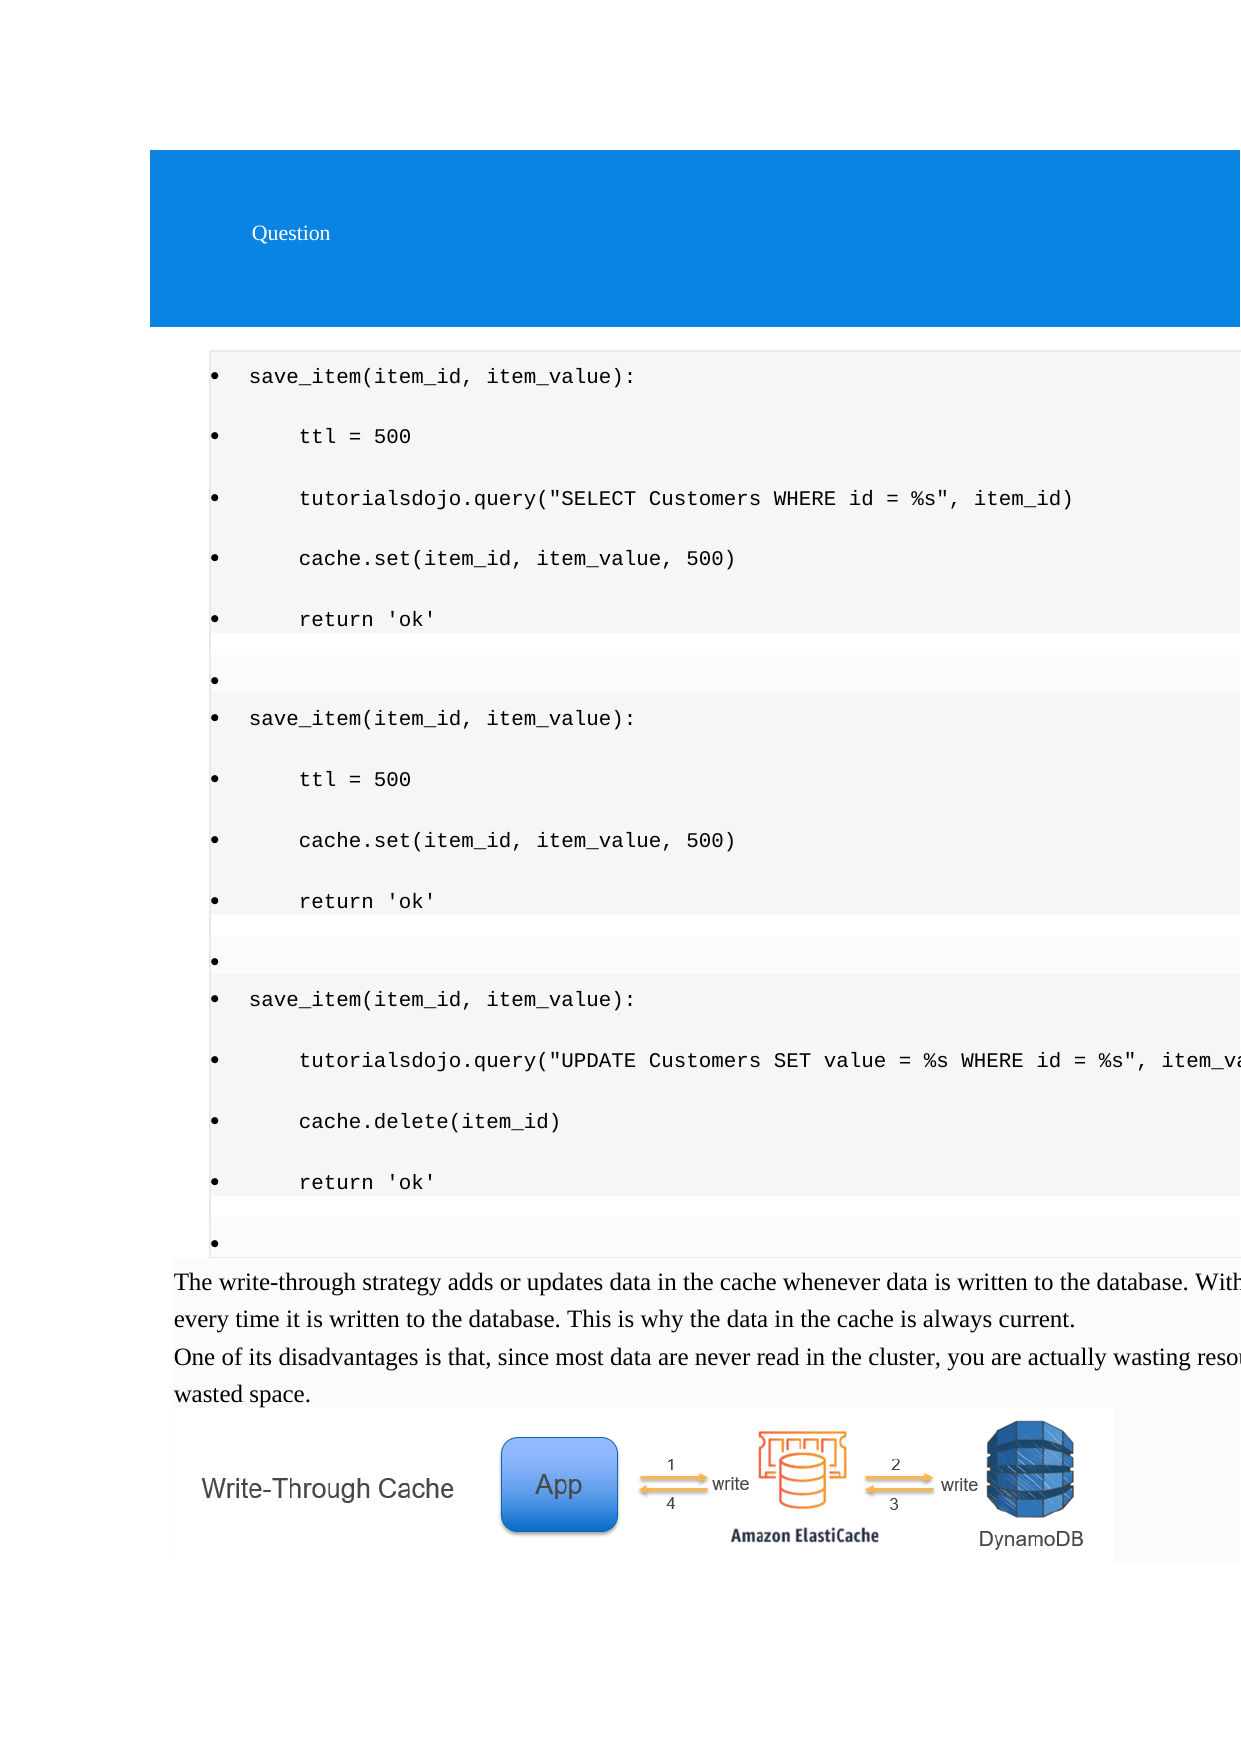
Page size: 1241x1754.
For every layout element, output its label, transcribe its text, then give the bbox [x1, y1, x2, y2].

picture [173, 1408, 1114, 1564]
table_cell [150, 327, 1240, 1587]
table_header [150, 150, 228, 327]
table_header Question [228, 150, 1240, 327]
